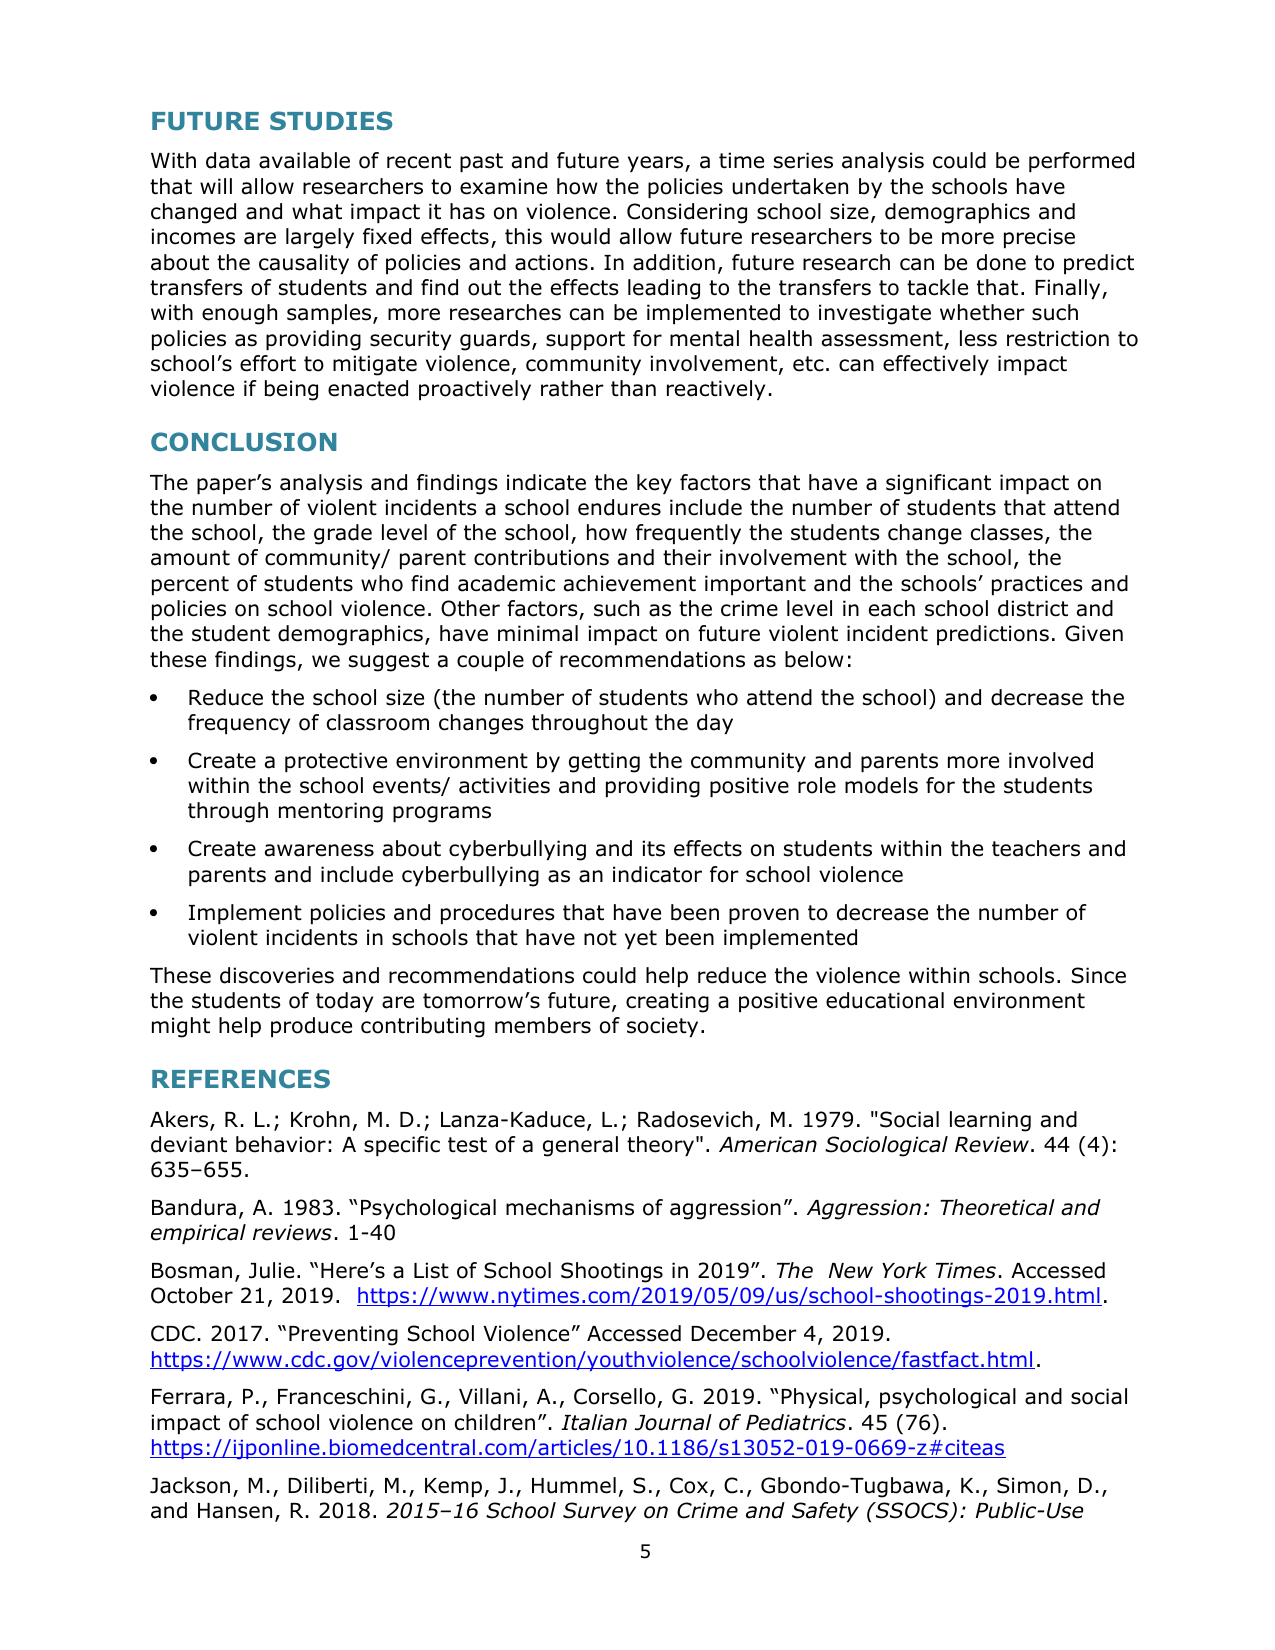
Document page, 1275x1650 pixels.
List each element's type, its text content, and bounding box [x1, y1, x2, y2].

text Bandura, A. 1983. “Psychological mechanisms of aggression”. Aggression: Theoretical and empirical reviews. 1-40 [150, 1194, 1140, 1245]
subtitle future studies [150, 105, 1140, 135]
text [150, 1472, 1140, 1523]
list Reduce the school size (the number of students who attend the school) and decrease the frequency of classroom changes throughout the day [150, 684, 1140, 735]
text With data available of recent past and future years, a time series analysis could be performed that will allow researchers to examine how the policies undertaken by the schools have changed and what impact it has on violence. Considering school size, demographics and incomes are largely fixed effects, this would allow future researchers to be more precise about the causality of policies and actions. In addition, future research can be done to predict transfers of students and find out the effects leading to the transfers to tackle that. Finally, with enough samples, more researches can be implemented to investigate whether such policies as providing security guards, support for mental health assessment, less restriction to school’s effort to mitigate violence, community involvement, etc. can effectively impact violence if being enacted proactively rather than reactively. [150, 148, 1140, 401]
text Akers, R. L.; Krohn, M. D.; Lanza-Kaduce, L.; Radosevich, M. 1979. "Social learning and deviant behavior: A specific test of a general theory". American Sociological Review. 44 (4): 635–655. [150, 1106, 1140, 1182]
list Create a protective environment by getting the community and parents more involved within the school events/ activities and providing positive role models for the students through mentoring programs [150, 747, 1140, 823]
text These discoveries and recommendations could help reduce the violence within schools. Since the students of today are tomorrow’s future, creating a positive educational environment might help produce contributing members of society. [150, 962, 1140, 1038]
text The paper’s analysis and findings indicate the key factors that have a significant impact on the number of violent incidents a school endures include the number of students that attend the school, the grade level of the school, how frequently the students change classes, the amount of community/ parent contributions and their involvement with the school, the percent of students who find academic achievement important and the schools’ practices and policies on school violence. Other factors, such as the crime level in each school district and the student demographics, have minimal impact on future violent incident predictions. Given these findings, we suggest a couple of recommendations as below: [150, 469, 1140, 671]
text Bosman, Julie. “Here’s a List of School Shootings in 2019”. The New York Times. Accessed October 21, 2019. https://www.nytimes.com/2019/05/09/us/school-shootings-2019.html. [150, 1258, 1140, 1308]
list Implement policies and procedures that have been proven to decrease the number of violent incidents in schools that have not yet been implemented [150, 899, 1140, 950]
list Create awareness about cyberbullying and its effects on students within the teachers and parents and include cyberbullying as an indicator for school violence [150, 836, 1140, 886]
subtitle References [150, 1063, 1140, 1093]
text CDC. 2017. “Preventing School Violence” Accessed December 4, 2019. https://www.cdc.gov/violenceprevention/youthviolence/schoolviolence/fastfact.html. [150, 1321, 1140, 1371]
subtitle Conclusion [150, 426, 1140, 456]
text Ferrara, P., Franceschini, G., Villani, A., Corsello, G. 2019. “Physical, psychological and social impact of school violence on children”. Italian Journal of Pediatrics. 45 (76). https://ijponline.biomedcentral.com/articles/10.1186/s13052-019-0669-z#citeas [150, 1384, 1140, 1460]
